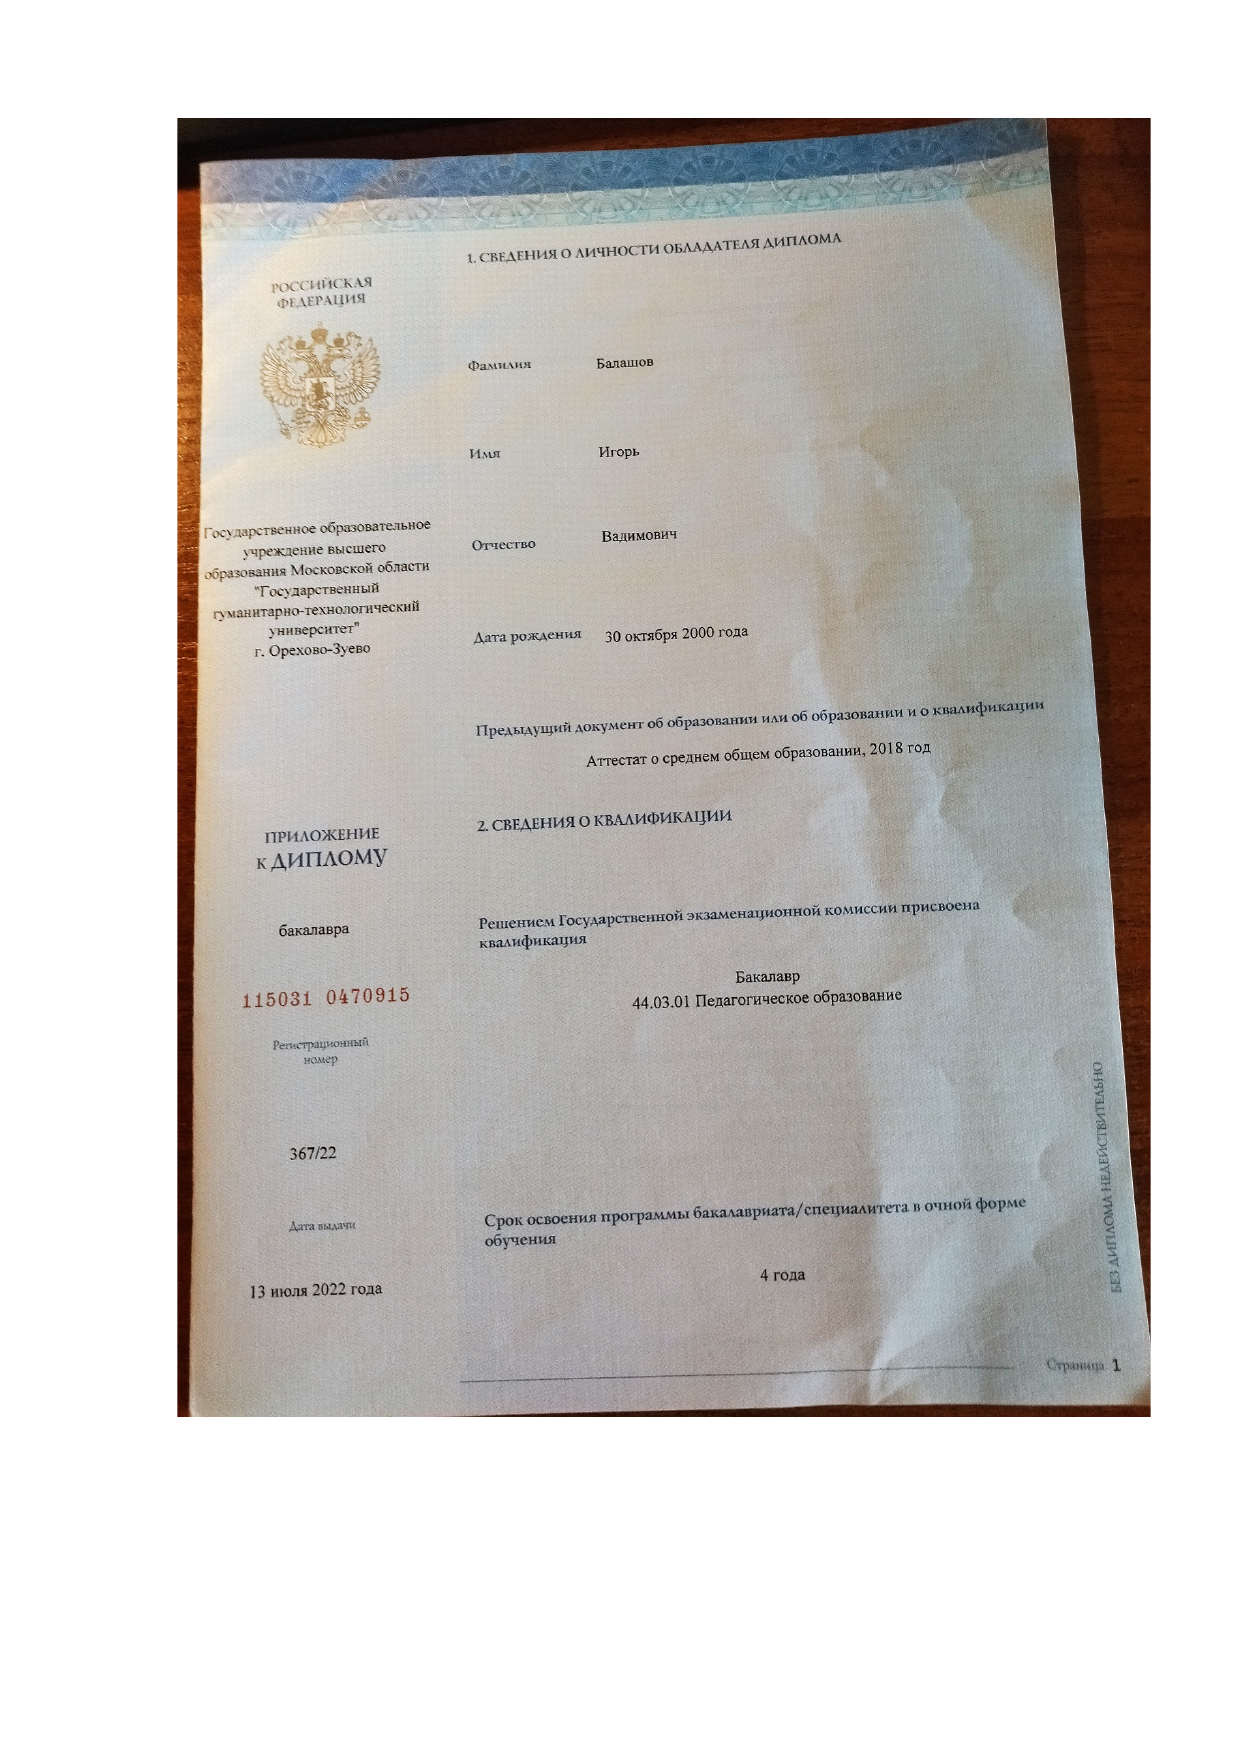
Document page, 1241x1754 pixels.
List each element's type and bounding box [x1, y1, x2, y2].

picture [177, 118, 1151, 1417]
